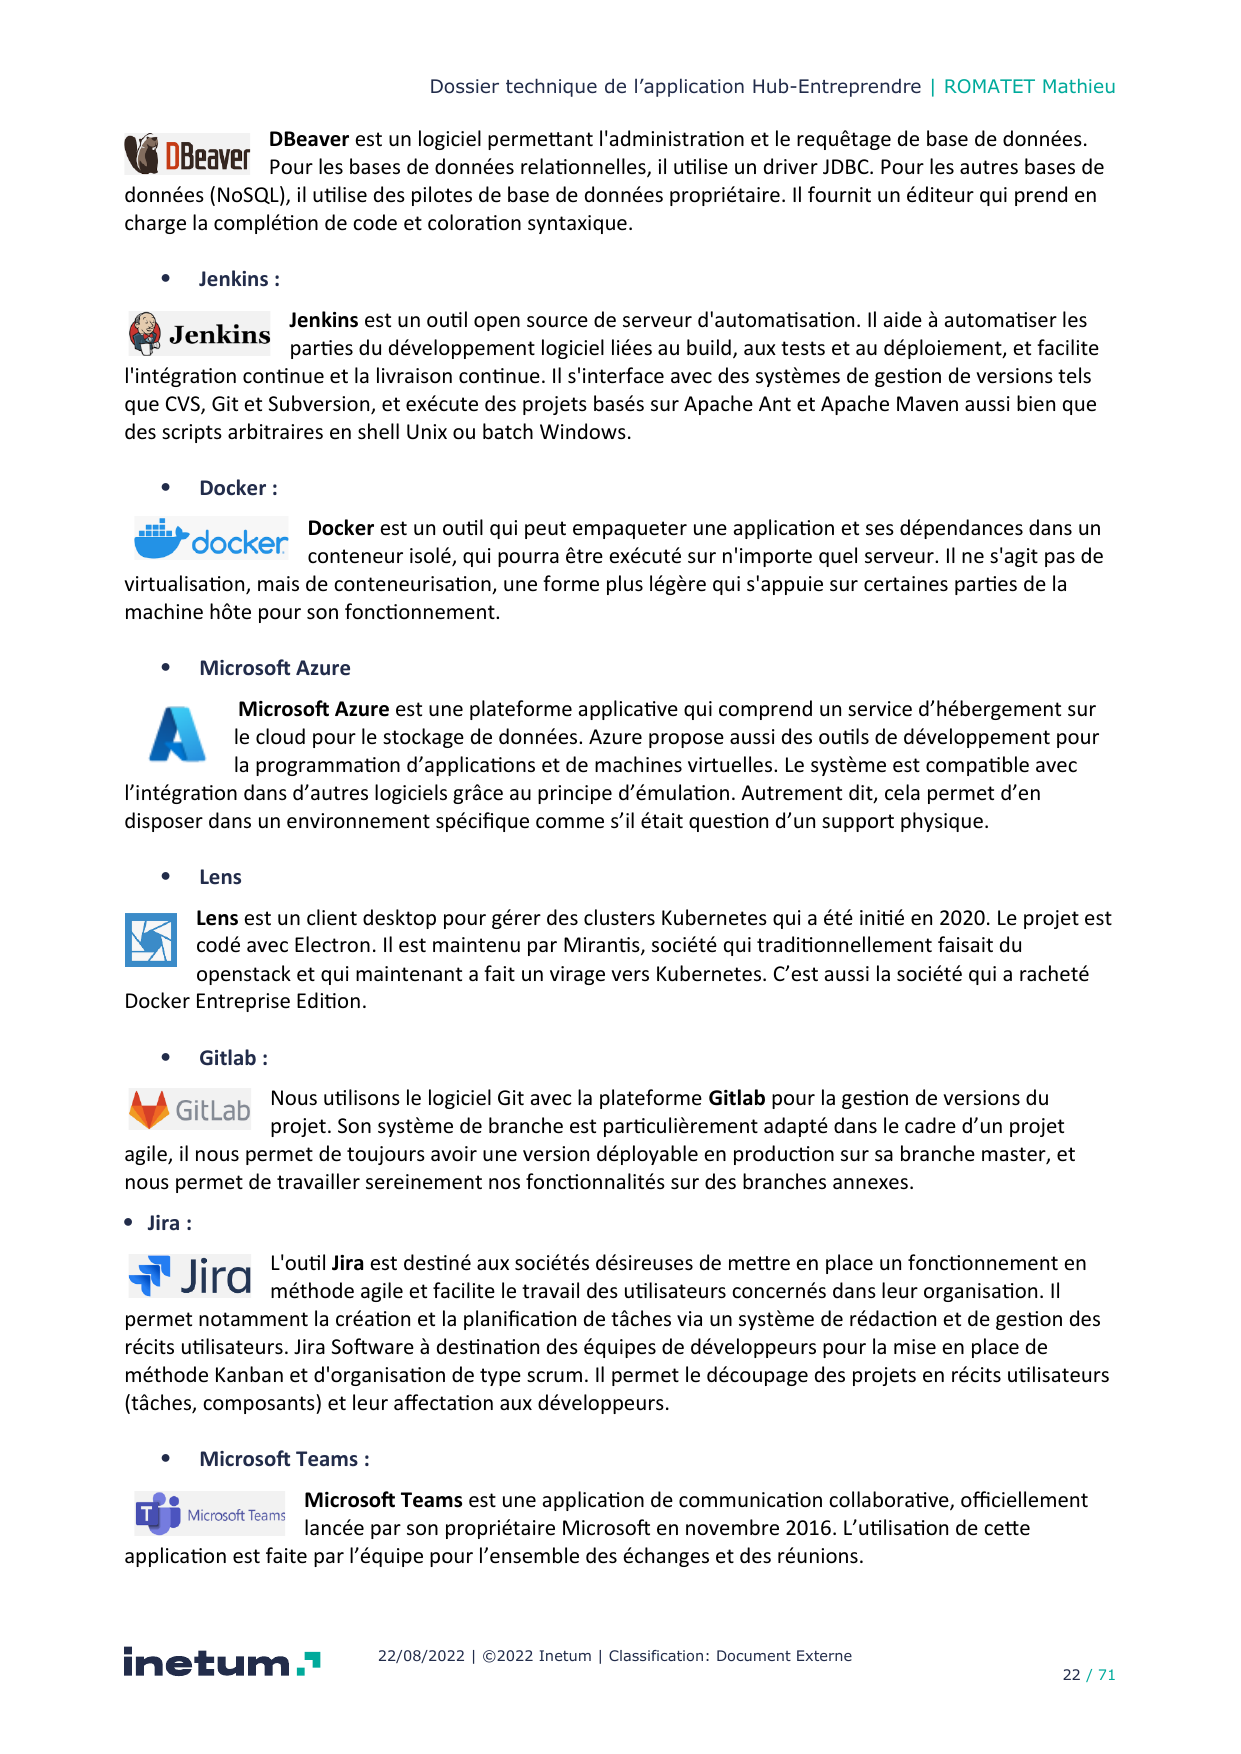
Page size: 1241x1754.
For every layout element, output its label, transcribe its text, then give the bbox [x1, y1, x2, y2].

list Docker : [162, 473, 1116, 501]
picture [128, 1254, 252, 1298]
list Lens [162, 862, 1116, 890]
picture [134, 1491, 286, 1536]
picture [128, 311, 271, 356]
text DBeaver est un logiciel permettant l'administration et le requêtage de base de données. Pour les bases de données relationnelles, il utilise un driver JDBC. Pour les autres bases de données (NoSQL), il utilise des pilotes de base de données propriétaire. Il fournit un éditeur qui prend en charge la complétion de code et coloration syntaxique. [124, 124, 1116, 236]
picture [128, 1088, 252, 1130]
picture [123, 912, 177, 966]
picture [124, 133, 251, 175]
list Nous utilisons le logiciel Git avec la plateforme Gitlab pour la gestion de versions du projet. Son système de branche est particulièrement adapté dans le cadre d’un projet agile, il nous permet de toujours avoir une version déployable en production sur sa branche master, et nous permet de travailler sereinement nos fonctionnalités sur des branches annexes. [124, 1083, 1116, 1195]
list Microsoft Teams : [162, 1444, 1116, 1472]
text Jenkins est un outil open source de serveur d'automatisation. Il aide à automatiser les parties du développement logiciel liées au build, aux tests et au déploiement, et facilite l'intégration continue et la livraison continue. Il s'interface avec des systèmes de gestion de versions tels que CVS, Git et Subversion, et exécute des projets basés sur Apache Ant et Apache Maven aussi bien que des scripts arbitraires en shell Unix ou batch Windows. [124, 305, 1116, 445]
text Microsoft Teams est une application de communication collaborative, officiellement lancée par son propriétaire Microsoft en novembre 2016. L’utilisation de cette application est faite par l’équipe pour l’ensemble des échanges et des réunions. [124, 1485, 1116, 1569]
list Jenkins : [162, 264, 1116, 292]
text Docker est un outil qui peut empaqueter une application et ses dépendances dans un conteneur isolé, qui pourra être exécuté sur n'importe quel serveur. Il ne s'agit pas de virtualisation, mais de conteneurisation, une forme plus légère qui s'appuie sur certaines parties de la machine hôte pour son fonctionnement. [124, 513, 1116, 625]
list Jira : [124, 1208, 1116, 1236]
picture [139, 706, 215, 768]
list Gitlab : [162, 1043, 1116, 1071]
list Microsoft Azure [162, 653, 1116, 681]
picture [134, 516, 289, 560]
text L'outil Jira est destiné aux sociétés désireuses de mettre en place un fonctionnement en méthode agile et facilite le travail des utilisateurs concernés dans leur organisation. Il permet notamment la création et la planification de tâches via un système de rédaction et de gestion des récits utilisateurs. Jira Software à destination des équipes de développeurs pour la mise en place de méthode Kanban et d'organisation de type scrum. Il permet le découpage des projets en récits utilisateurs (tâches, composants) et leur affectation aux développeurs. [124, 1248, 1116, 1416]
text Microsoft Azure est une plateforme applicative qui comprend un service d’hébergement sur le cloud pour le stockage de données. Azure propose aussi des outils de développement pour la programmation d’applications et de machines virtuelles. Le système est compatible avec l’intégration dans d’autres logiciels grâce au principe d’émulation. Autrement dit, cela permet d’en disposer dans un environnement spécifique comme s’il était question d’un support physique. [124, 694, 1116, 834]
text Lens est un client desktop pour gérer des clusters Kubernetes qui a été initié en 2020. Le projet est codé avec Electron. Il est maintenu par Mirantis, société qui traditionnellement faisait du openstack et qui maintenant a fait un virage vers Kubernetes. C’est aussi la société qui a racheté Docker Entreprise Edition. [124, 903, 1116, 1015]
